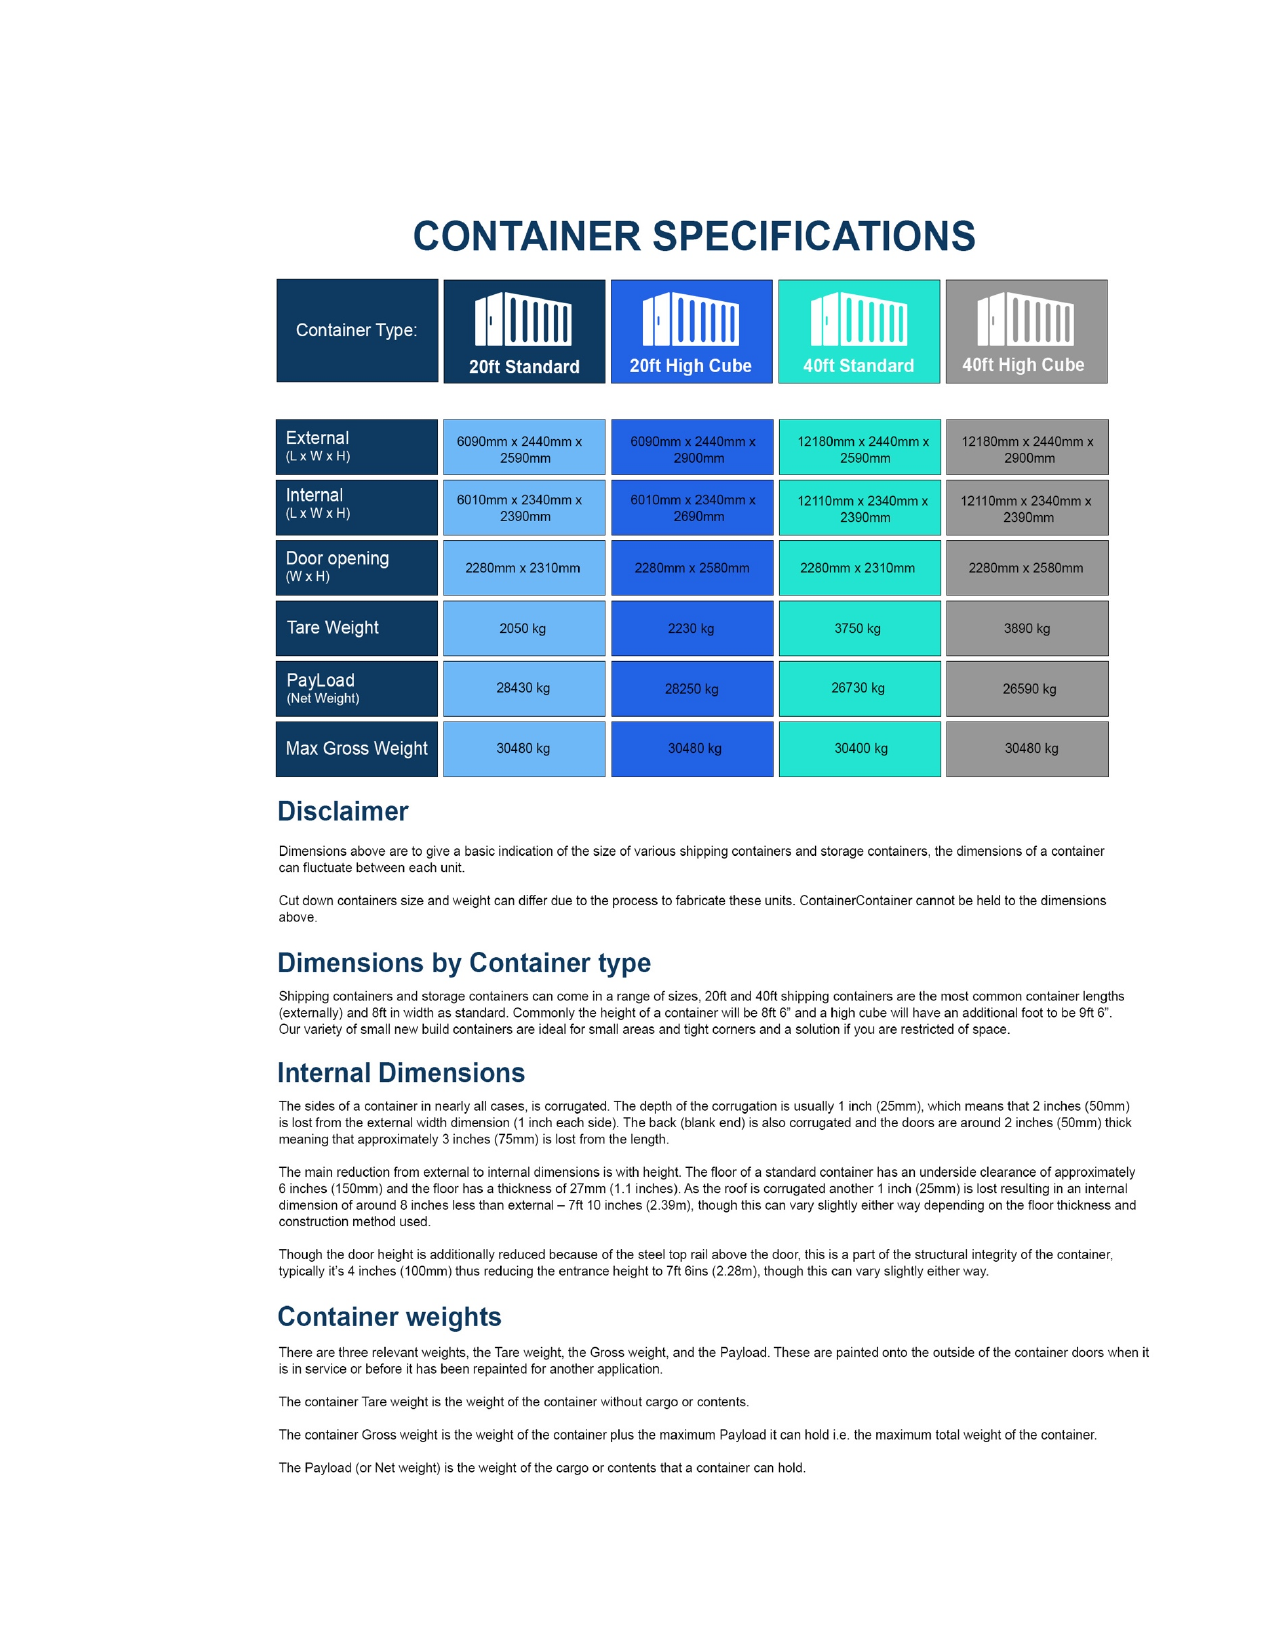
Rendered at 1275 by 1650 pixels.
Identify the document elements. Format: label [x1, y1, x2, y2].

picture [150, 150, 1242, 1501]
